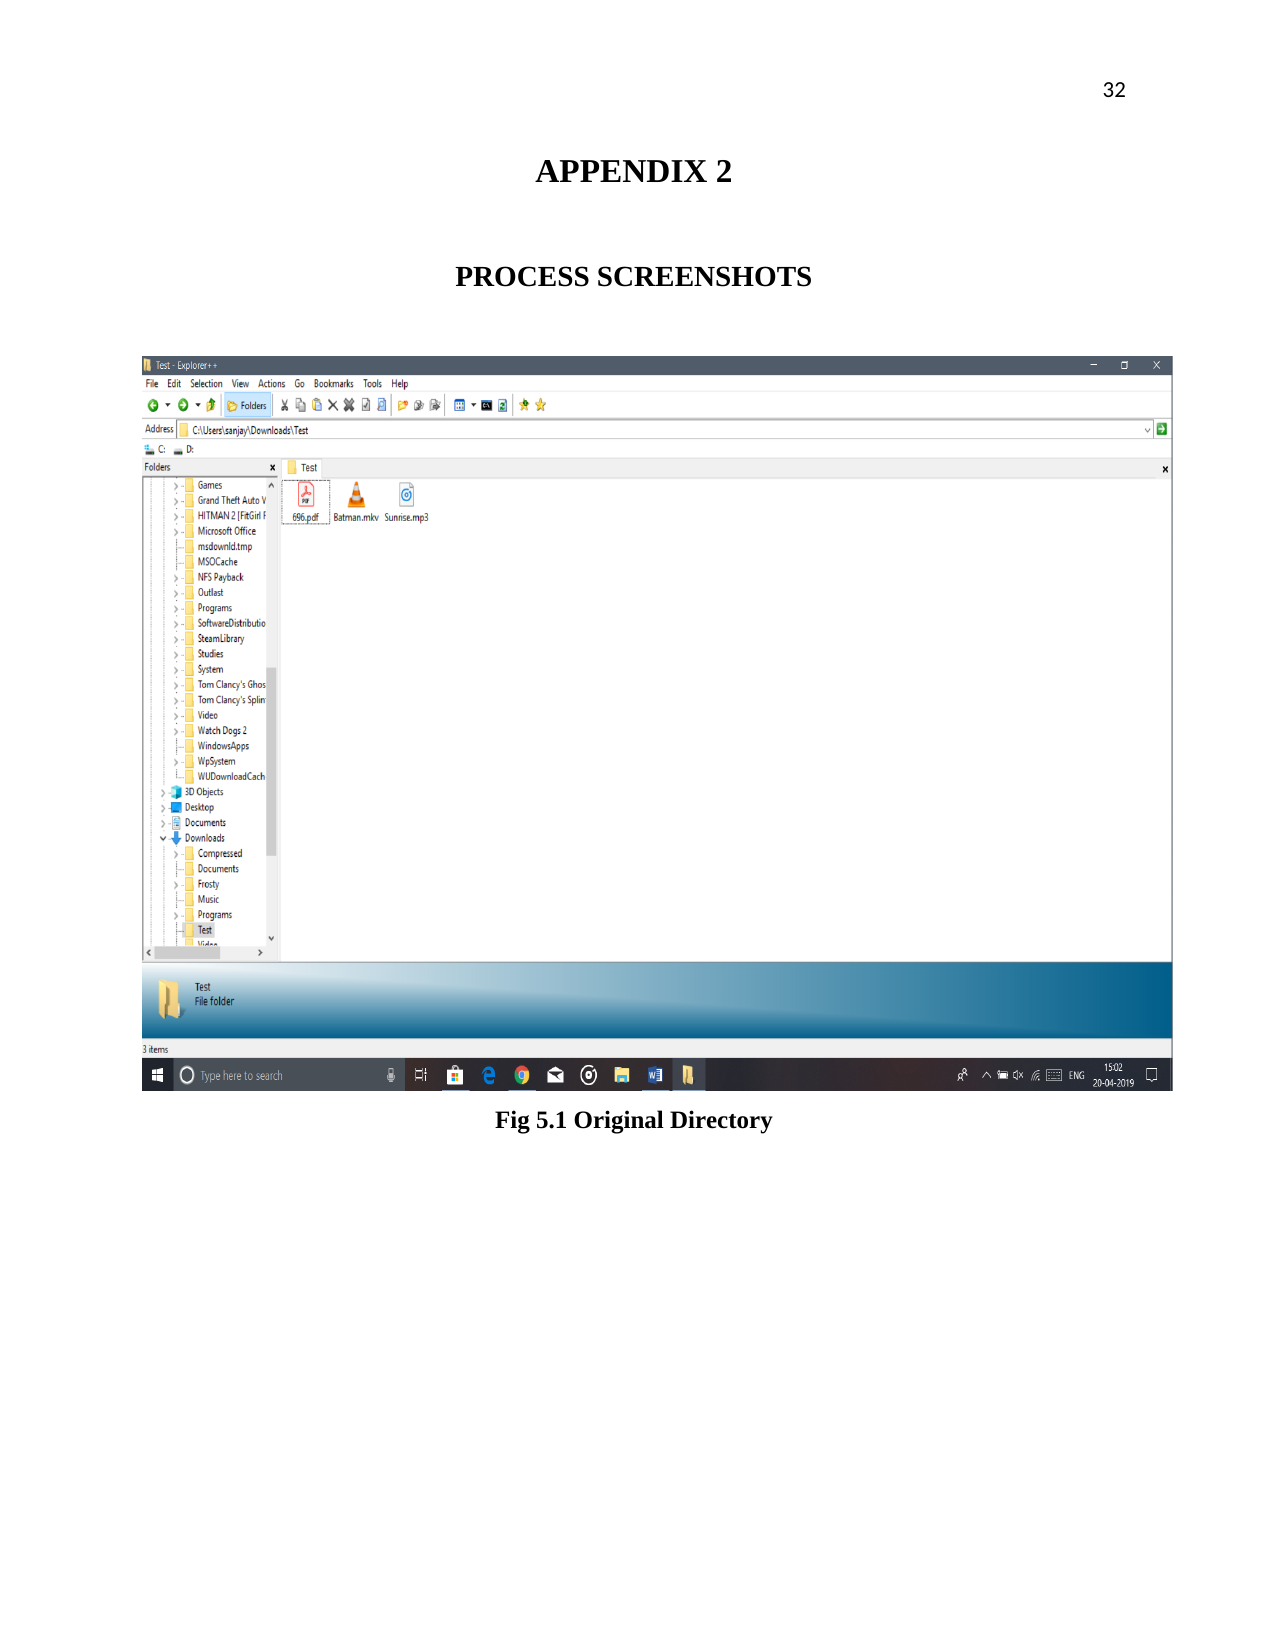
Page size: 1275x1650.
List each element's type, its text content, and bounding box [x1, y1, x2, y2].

text PROCESS SCREENSHOTS [142, 259, 1126, 292]
text Fig 5.1 Original Directory [142, 1106, 1126, 1134]
text APPENDIX 2 [142, 151, 1126, 190]
picture [142, 356, 1173, 1091]
